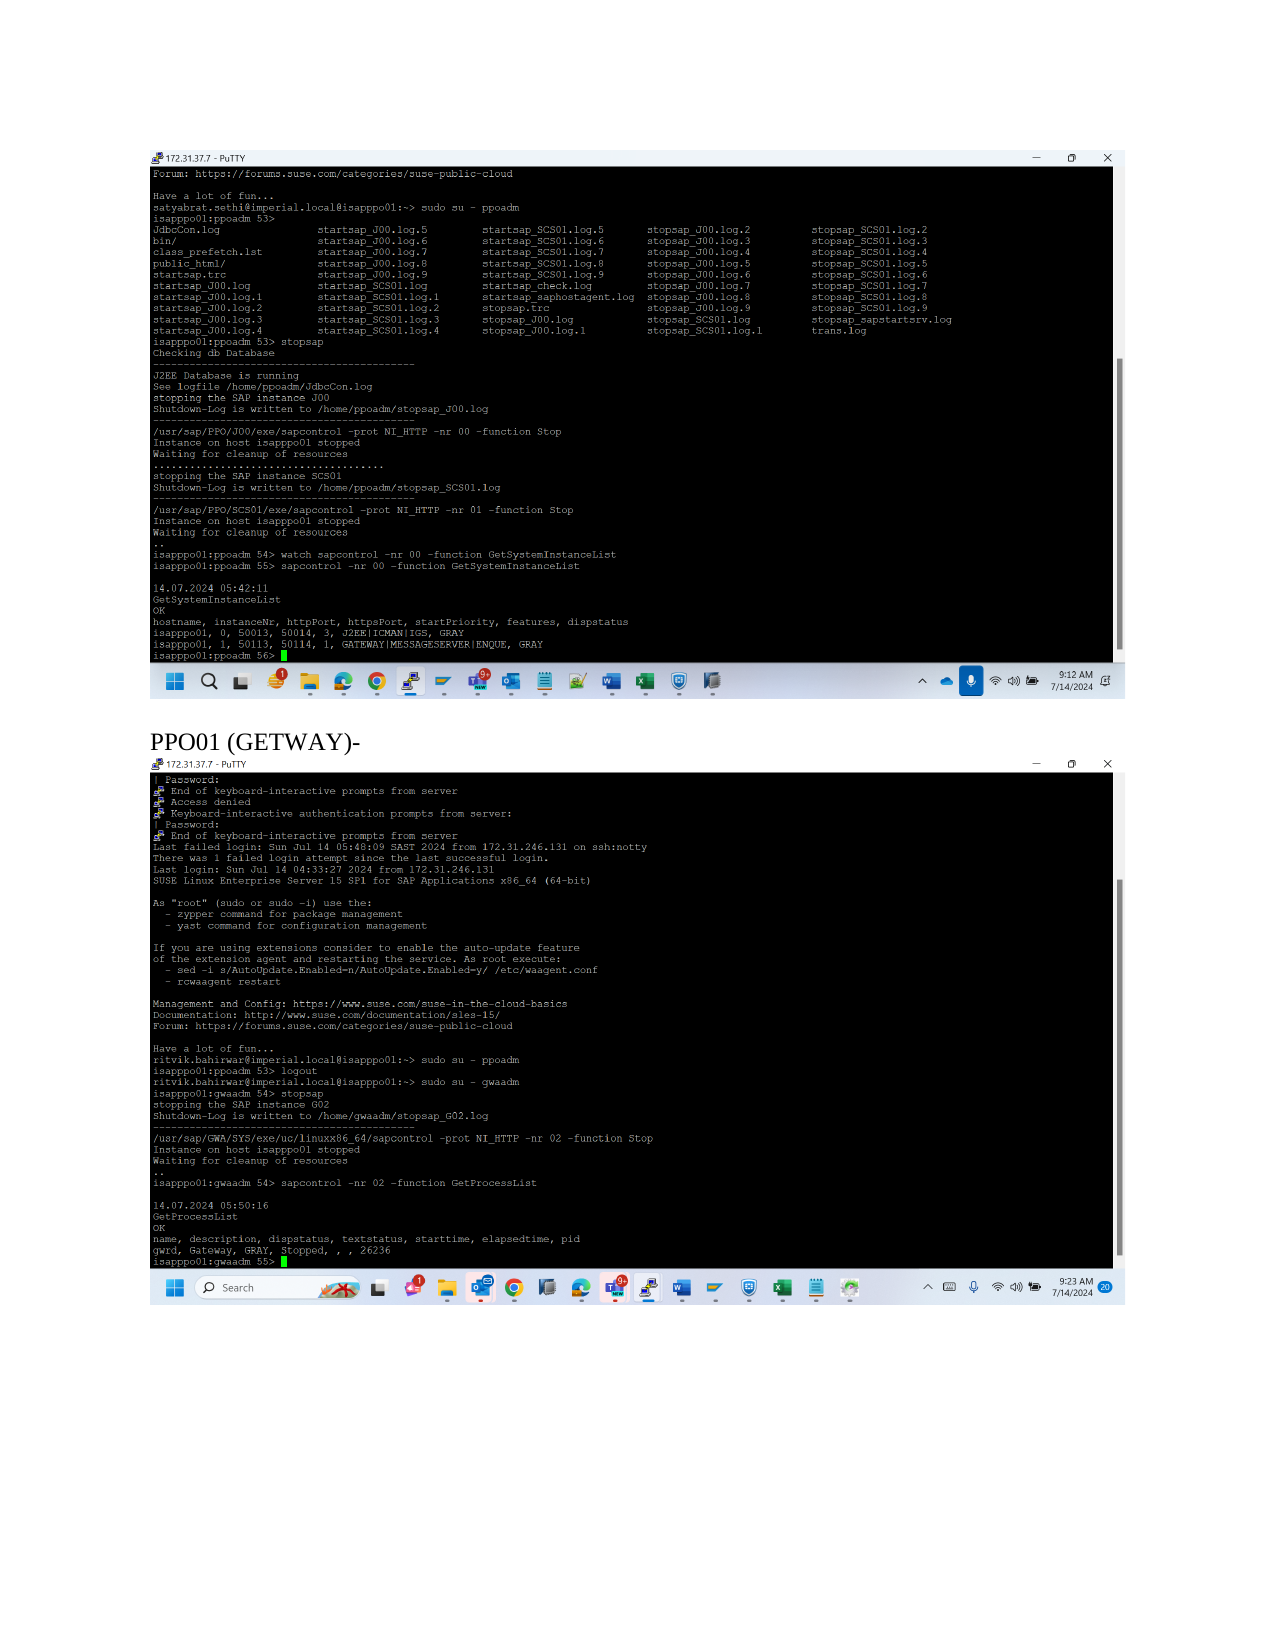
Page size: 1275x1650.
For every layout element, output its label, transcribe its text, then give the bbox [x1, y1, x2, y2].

picture [150, 756, 1125, 1305]
text PPO01 (GETWAY)- [150, 727, 1125, 756]
picture [150, 150, 1125, 699]
